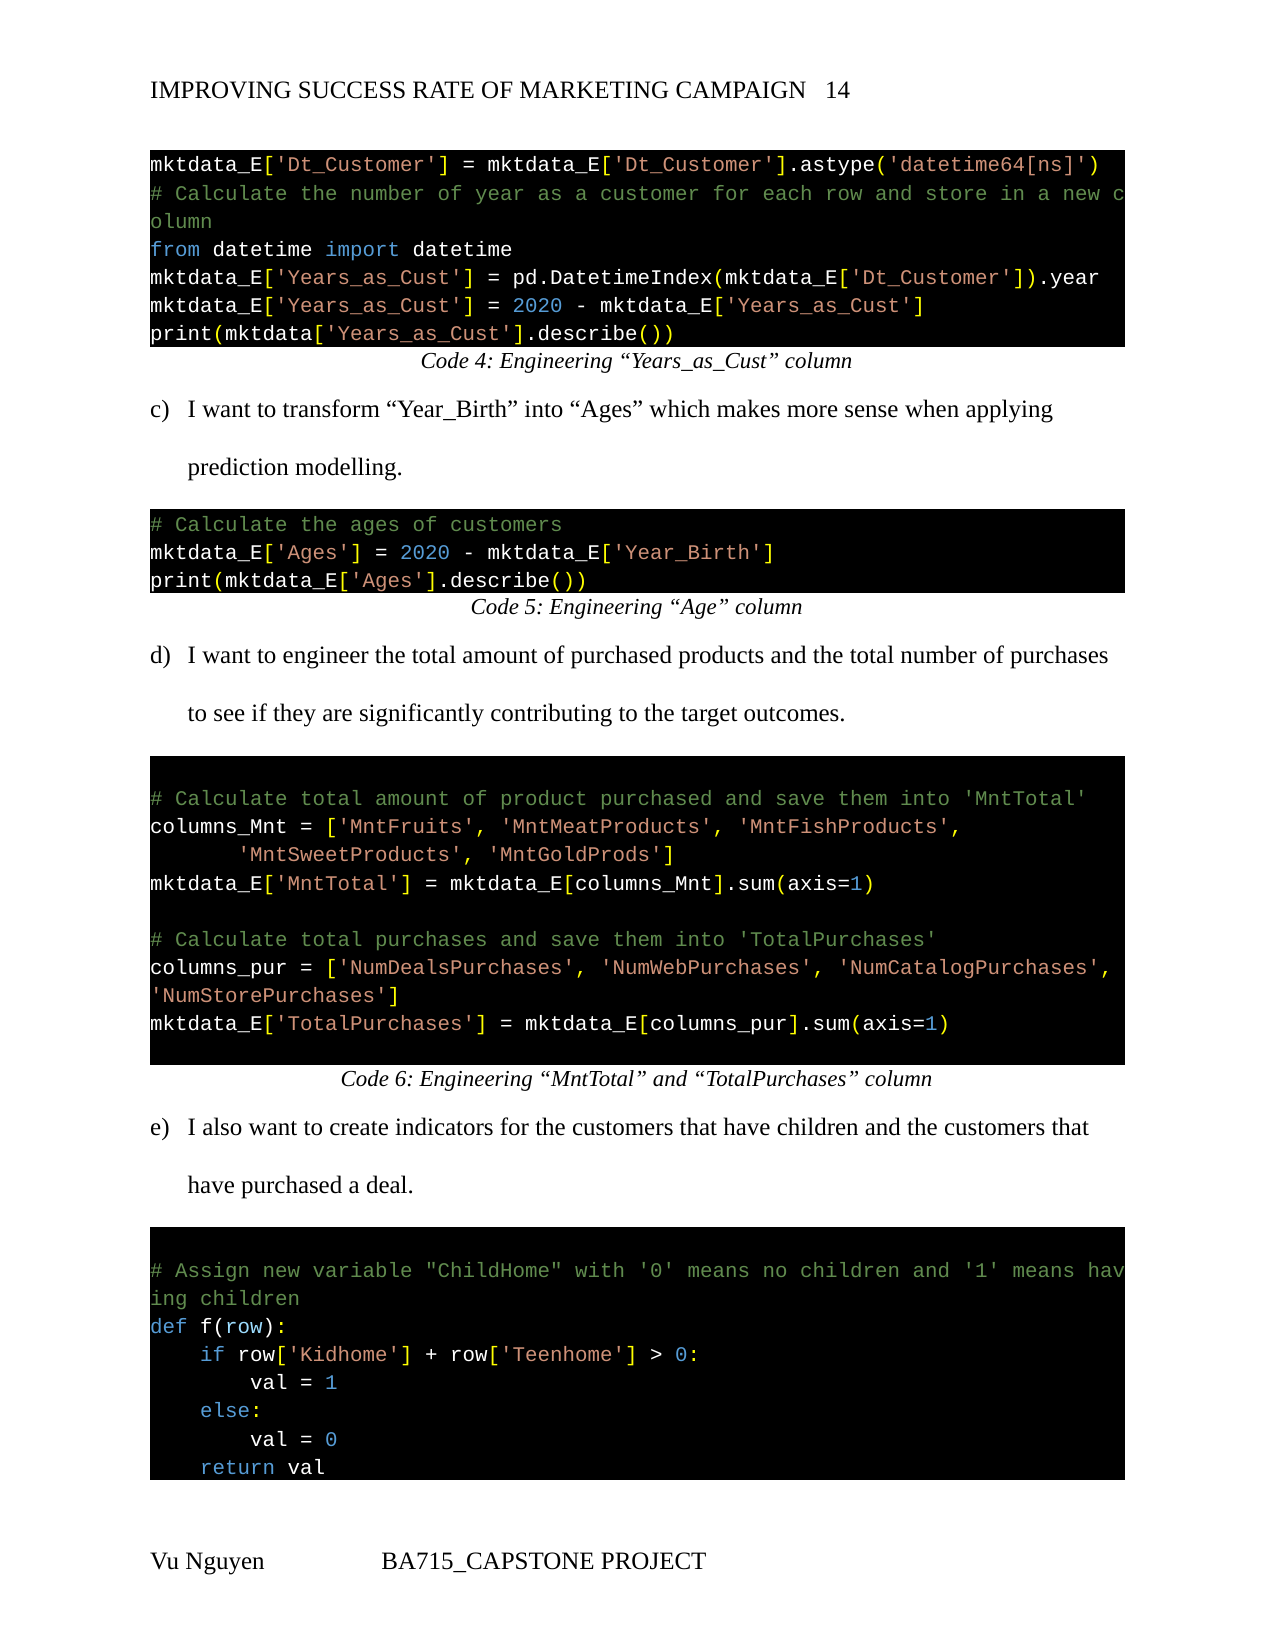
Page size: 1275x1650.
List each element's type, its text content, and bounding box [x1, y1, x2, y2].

text # Calculate total purchases and save them into 'TotalPurchases' [150, 924, 1125, 952]
text # Calculate the ages of customers [150, 509, 1125, 537]
text print(mktdata['Years_as_Cust'].describe()) [150, 319, 1125, 347]
text 'MntSweetProducts', 'MntGoldProds'] [150, 840, 1125, 868]
text columns_pur = ['NumDealsPurchases', 'NumWebPurchases', 'NumCatalogPurchases', 'NumStorePurchases'] [150, 952, 1125, 1009]
text mktdata_E['Dt_Customer'] = mktdata_E['Dt_Customer'].astype('datetime64[ns]') [150, 150, 1125, 178]
text mktdata_E['MntTotal'] = mktdata_E[columns_Mnt].sum(axis=1) [150, 868, 1125, 896]
text Code 5: Engineering “Age” column [150, 593, 1125, 620]
text mktdata_E['Years_as_Cust'] = 2020 - mktdata_E['Years_as_Cust'] [150, 291, 1125, 319]
list I want to transform “Year_Birth” into “Ages” which makes more sense when applying prediction modelling. [150, 394, 1125, 480]
text mktdata_E['Years_as_Cust'] = pd.DatetimeIndex(mktdata_E['Dt_Customer']).year [150, 262, 1125, 291]
text val = 0 [150, 1424, 1125, 1452]
text return val [150, 1452, 1125, 1480]
text Code 6: Engineering “MntTotal” and “TotalPurchases” column [150, 1065, 1125, 1091]
text mktdata_E['TotalPurchases'] = mktdata_E[columns_pur].sum(axis=1) [150, 1009, 1125, 1037]
text print(mktdata_E['Ages'].describe()) [150, 565, 1125, 593]
text if row['Kidhome'] + row['Teenhome'] > 0: [150, 1340, 1125, 1368]
text columns_Mnt = ['MntFruits', 'MntMeatProducts', 'MntFishProducts', [150, 812, 1125, 840]
text val = 1 [150, 1368, 1125, 1396]
list I want to engineer the total amount of purchased products and the total number of purchases to see if they are significantly contributing to the target outcomes. [150, 641, 1125, 727]
text def f(row): [150, 1312, 1125, 1340]
text # Assign new variable "ChildHome" with '0' means no children and '1' means having children [150, 1255, 1125, 1312]
text from datetime import datetime [150, 234, 1125, 262]
text mktdata_E['Ages'] = 2020 - mktdata_E['Year_Birth'] [150, 537, 1125, 565]
text # Calculate total amount of product purchased and save them into 'MntTotal' [150, 784, 1125, 812]
text Code 4: Engineering “Years_as_Cust” column [150, 347, 1125, 373]
text else: [150, 1396, 1125, 1424]
list I also want to create indicators for the customers that have children and the customers that have purchased a deal. [150, 1112, 1125, 1198]
text # Calculate the number of year as a customer for each row and store in a new column [150, 178, 1125, 234]
